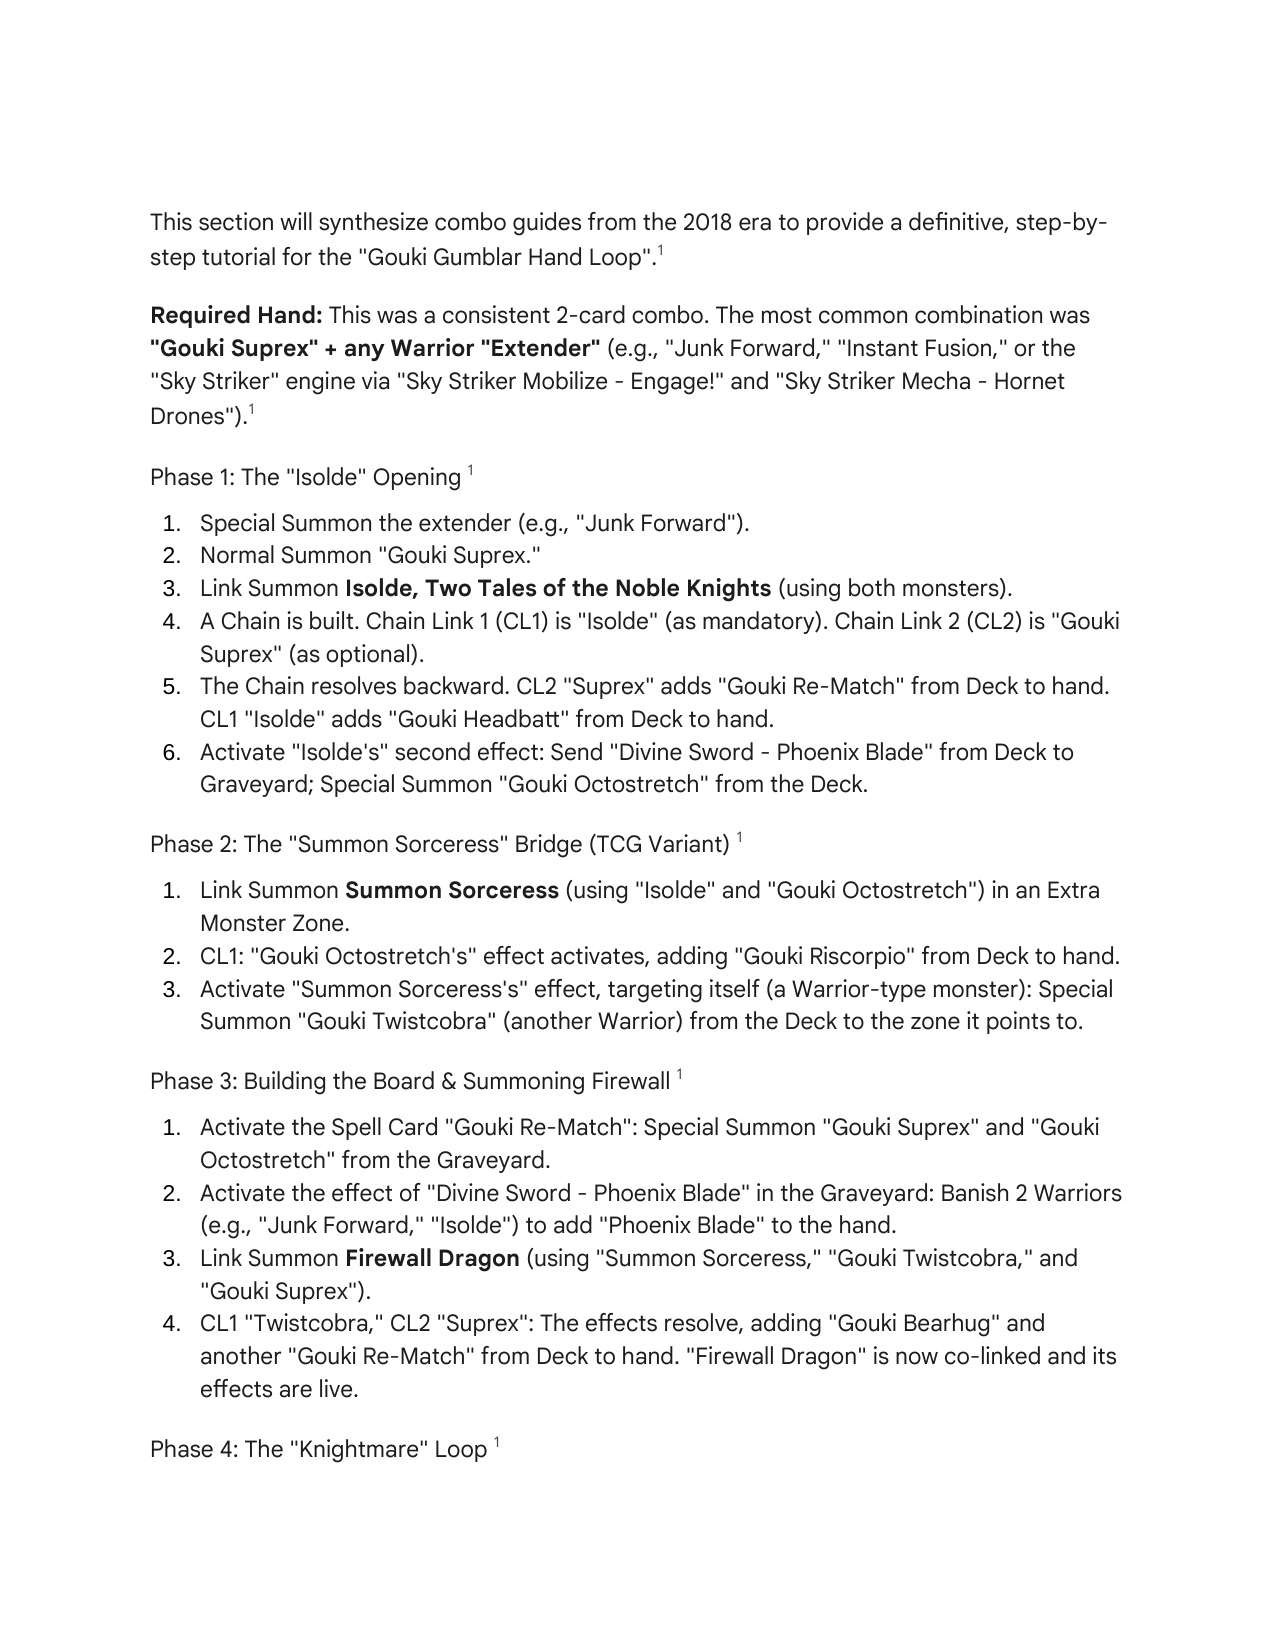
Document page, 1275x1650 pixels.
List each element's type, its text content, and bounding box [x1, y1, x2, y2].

list Activate the Spell Card "Gouki Re-Match": Special Summon "Gouki Suprex" and "Gouki Octostretch" from the Graveyard. [162, 1113, 1125, 1175]
text Phase 2: The "Summon Sorceress" Bridge (TCG Variant) 1 [150, 828, 1125, 860]
text Required Hand: This was a consistent 2-card combo. The most common combination was "Gouki Suprex" + any Warrior "Extender" (e.g., "Junk Forward," "Instant Fusion," or the "Sky Striker" engine via "Sky Striker Mobilize - Engage!" and "Sky Striker Mecha - Hornet Drones").1 [150, 302, 1125, 431]
text This section will synthesize combo guides from the 2018 era to provide a definitive, step-by-step tutorial for the "Gouki Gumblar Hand Loop".1 [150, 208, 1125, 272]
list Link Summon Firewall Dragon (using "Summon Sorceress," "Gouki Twistcobra," and "Gouki Suprex"). [162, 1244, 1125, 1306]
text Phase 3: Building the Board & Summoning Firewall 1 [150, 1065, 1125, 1097]
list A Chain is built. Chain Link 1 (CL1) is "Isolde" (as mandatory). Chain Link 2 (CL2) is "Gouki Suprex" (as optional). [162, 607, 1125, 669]
list Activate the effect of "Divine Sword - Phoenix Blade" in the Graveyard: Banish 2 Warriors (e.g., "Junk Forward," "Isolde") to add "Phoenix Blade" to the hand. [162, 1179, 1125, 1240]
text Phase 1: The "Isolde" Opening 1 [150, 461, 1125, 492]
list Activate "Summon Sorceress's" effect, targeting itself (a Warrior-type monster): Special Summon "Gouki Twistcobra" (another Warrior) from the Deck to the zone it points to. [162, 975, 1125, 1036]
list Special Summon the extender (e.g., "Junk Forward"). [162, 509, 1125, 538]
list CL1 "Twistcobra," CL2 "Suprex": The effects resolve, adding "Gouki Bearhug" and another "Gouki Re-Match" from Deck to hand. "Firewall Dragon" is now co-linked and its effects are live. [162, 1310, 1125, 1404]
list CL1: "Gouki Octostretch's" effect activates, adding "Gouki Riscorpio" from Deck to hand. [162, 942, 1125, 971]
text Phase 4: The "Knightmare" Loop 1 [150, 1433, 1125, 1464]
list Link Summon Summon Sorceress (using "Isolde" and "Gouki Octostretch") in an Extra Monster Zone. [162, 877, 1125, 938]
list Normal Summon "Gouki Suprex." [162, 542, 1125, 571]
list Link Summon Isolde, Two Tales of the Noble Knights (using both monsters). [162, 574, 1125, 603]
list The Chain resolves backward. CL2 "Suprex" adds "Gouki Re-Match" from Deck to hand. CL1 "Isolde" adds "Gouki Headbatt" from Deck to hand. [162, 673, 1125, 734]
list Activate "Isolde's" second effect: Send "Divine Sword - Phoenix Blade" from Deck to Graveyard; Special Summon "Gouki Octostretch" from the Deck. [162, 738, 1125, 799]
